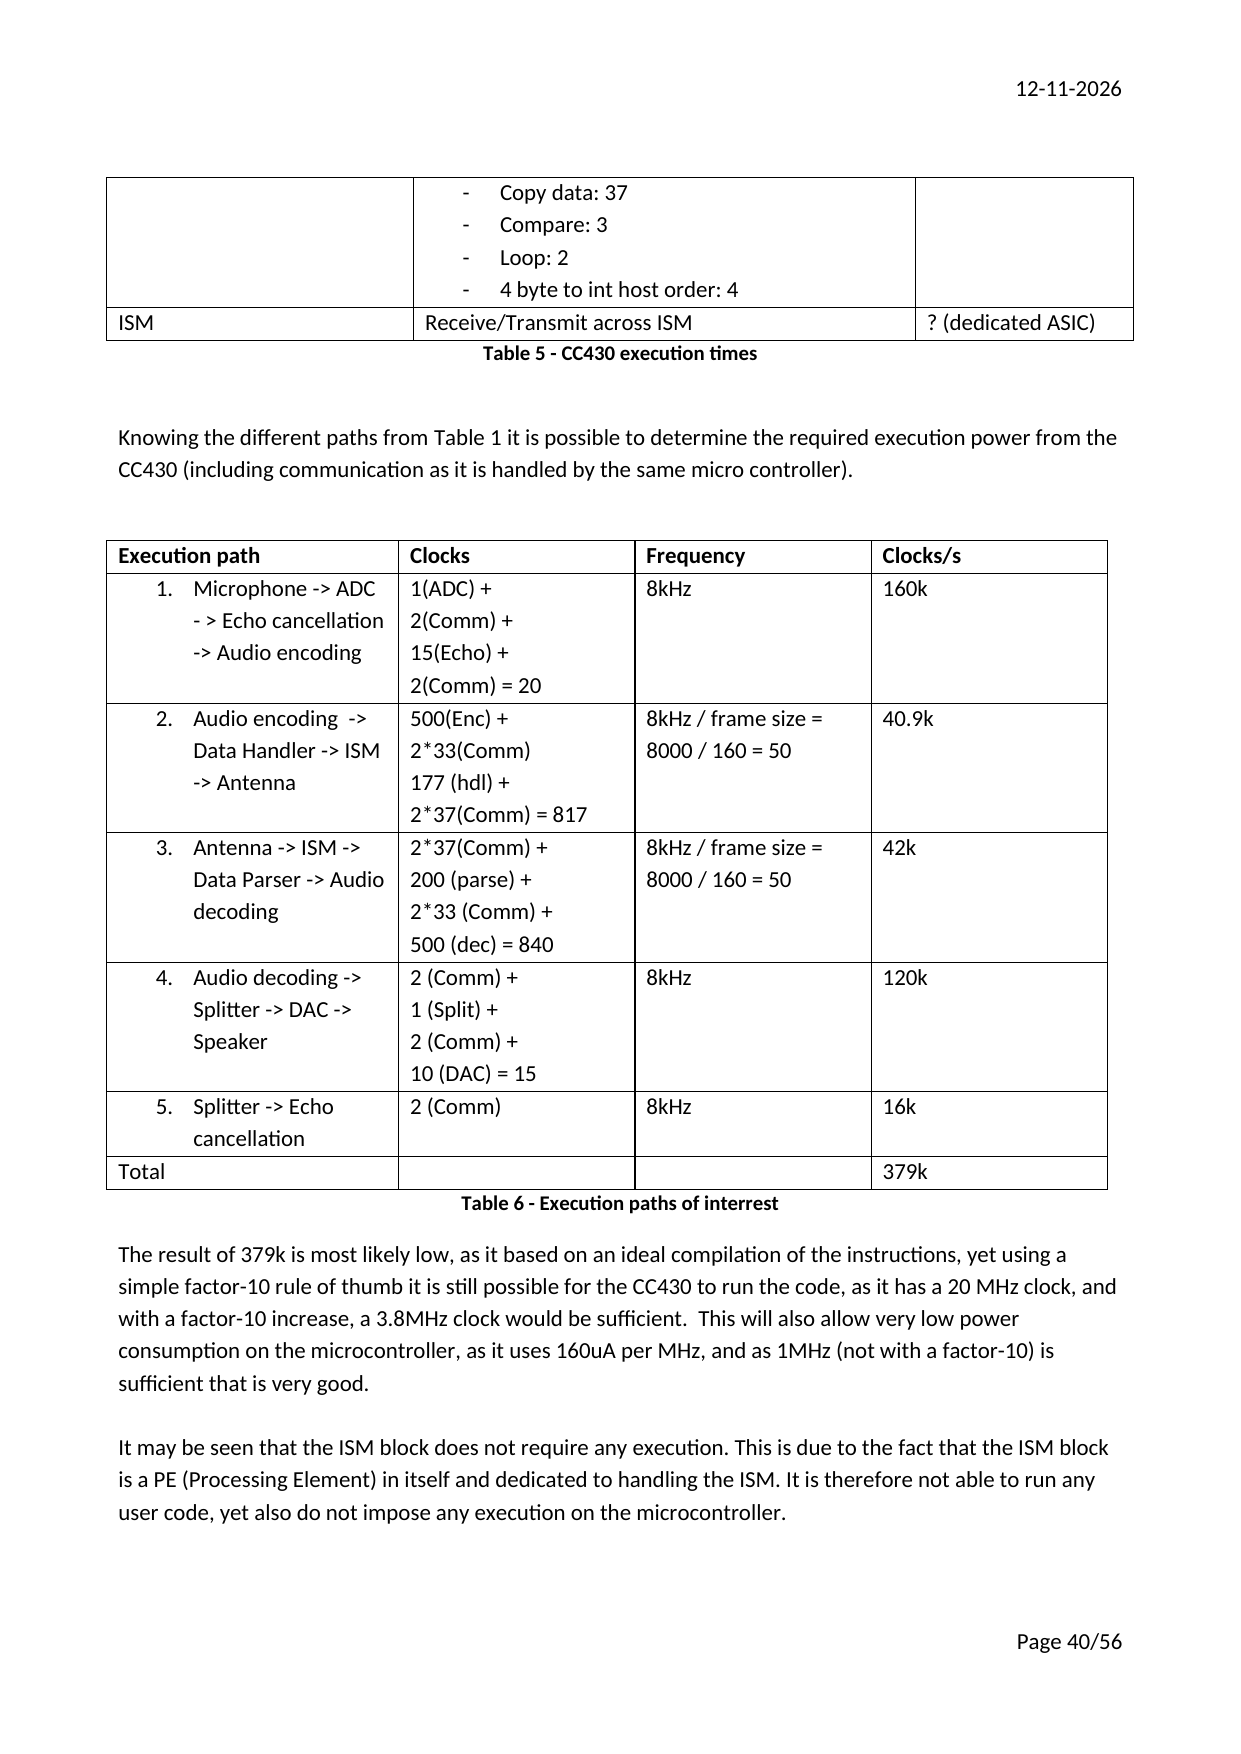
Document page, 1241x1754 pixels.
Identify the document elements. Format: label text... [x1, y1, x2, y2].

text Table 6 - Execution paths of interrest [118, 1190, 1122, 1216]
table_cell ? (dedicated ASIC) [916, 308, 1133, 339]
table_cell [399, 1157, 634, 1189]
table_cell Audio decoding -> Splitter -> DAC -> Speaker [107, 963, 398, 1091]
text Table 5 - CC430 execution times [118, 341, 1122, 366]
table_cell [636, 1157, 871, 1189]
table_cell 2*37(Comm) + 200 (parse) + 2*33 (Comm) + 500 (dec) = 840 [399, 833, 634, 962]
table_cell Receive/Transmit across ISM [414, 308, 915, 339]
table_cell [107, 178, 413, 307]
table_cell Splitter -> Echo cancellation [107, 1092, 398, 1156]
table_cell 500(Enc) + 2*33(Comm) 177 (hdl) + 2*37(Comm) = 817 [399, 704, 634, 832]
table_header Clocks/s [872, 541, 1107, 573]
text The result of 379k is most likely low, as it based on an ideal compilation of the instructions, yet using a simple factor-10 rule of thumb it is still possible for the CC430 to run the code, as it has a 20 MHz clock, and with a factor-10 increase, a 3.8MHz clock would be sufficient. This will also allow very low power consumption on the microcontroller, as it uses 160uA per MHz, and as 1MHz (not with a factor-10) is sufficient that is very good. [118, 1240, 1122, 1397]
table_cell 120k [872, 963, 1107, 1091]
table_cell ISM [107, 308, 413, 339]
table_cell 2 (Comm) [399, 1092, 634, 1156]
table_header Execution path [107, 541, 398, 573]
table_header Frequency [636, 541, 871, 573]
text Knowing the different paths from Table 1 it is possible to determine the required execution power from the CC430 (including communication as it is handled by the same micro controller). [118, 423, 1122, 483]
table_cell Antenna -> ISM -> Data Parser -> Audio decoding [107, 833, 398, 962]
table_cell Total [107, 1157, 398, 1189]
table_cell 8kHz [636, 574, 871, 703]
table_cell Microphone -> ADC - > Echo cancellation -> Audio encoding [107, 574, 398, 703]
table_cell 2 (Comm) + 1 (Split) + 2 (Comm) + 10 (DAC) = 15 [399, 963, 634, 1091]
table_cell 42k [872, 833, 1107, 962]
table_header Clocks [399, 541, 634, 573]
table_cell 40.9k [872, 704, 1107, 832]
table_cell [414, 178, 915, 307]
table_cell 379k [872, 1157, 1107, 1189]
text It may be seen that the ISM block does not require any execution. This is due to the fact that the ISM block is a PE (Processing Element) in itself and dedicated to handling the ISM. It is therefore not able to run any user code, yet also do not impose any execution on the microcontroller. [118, 1433, 1122, 1526]
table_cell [916, 178, 1133, 307]
table_cell 8kHz / frame size = 8000 / 160 = 50 [636, 833, 871, 962]
table_cell 16k [872, 1092, 1107, 1156]
table_cell 8kHz / frame size = 8000 / 160 = 50 [636, 704, 871, 832]
table_cell 160k [872, 574, 1107, 703]
table_cell 1(ADC) + 2(Comm) + 15(Echo) + 2(Comm) = 20 [399, 574, 634, 703]
table_cell 8kHz [636, 1092, 871, 1156]
table_cell Audio encoding -> Data Handler -> ISM -> Antenna [107, 704, 398, 832]
table_cell 8kHz [636, 963, 871, 1091]
